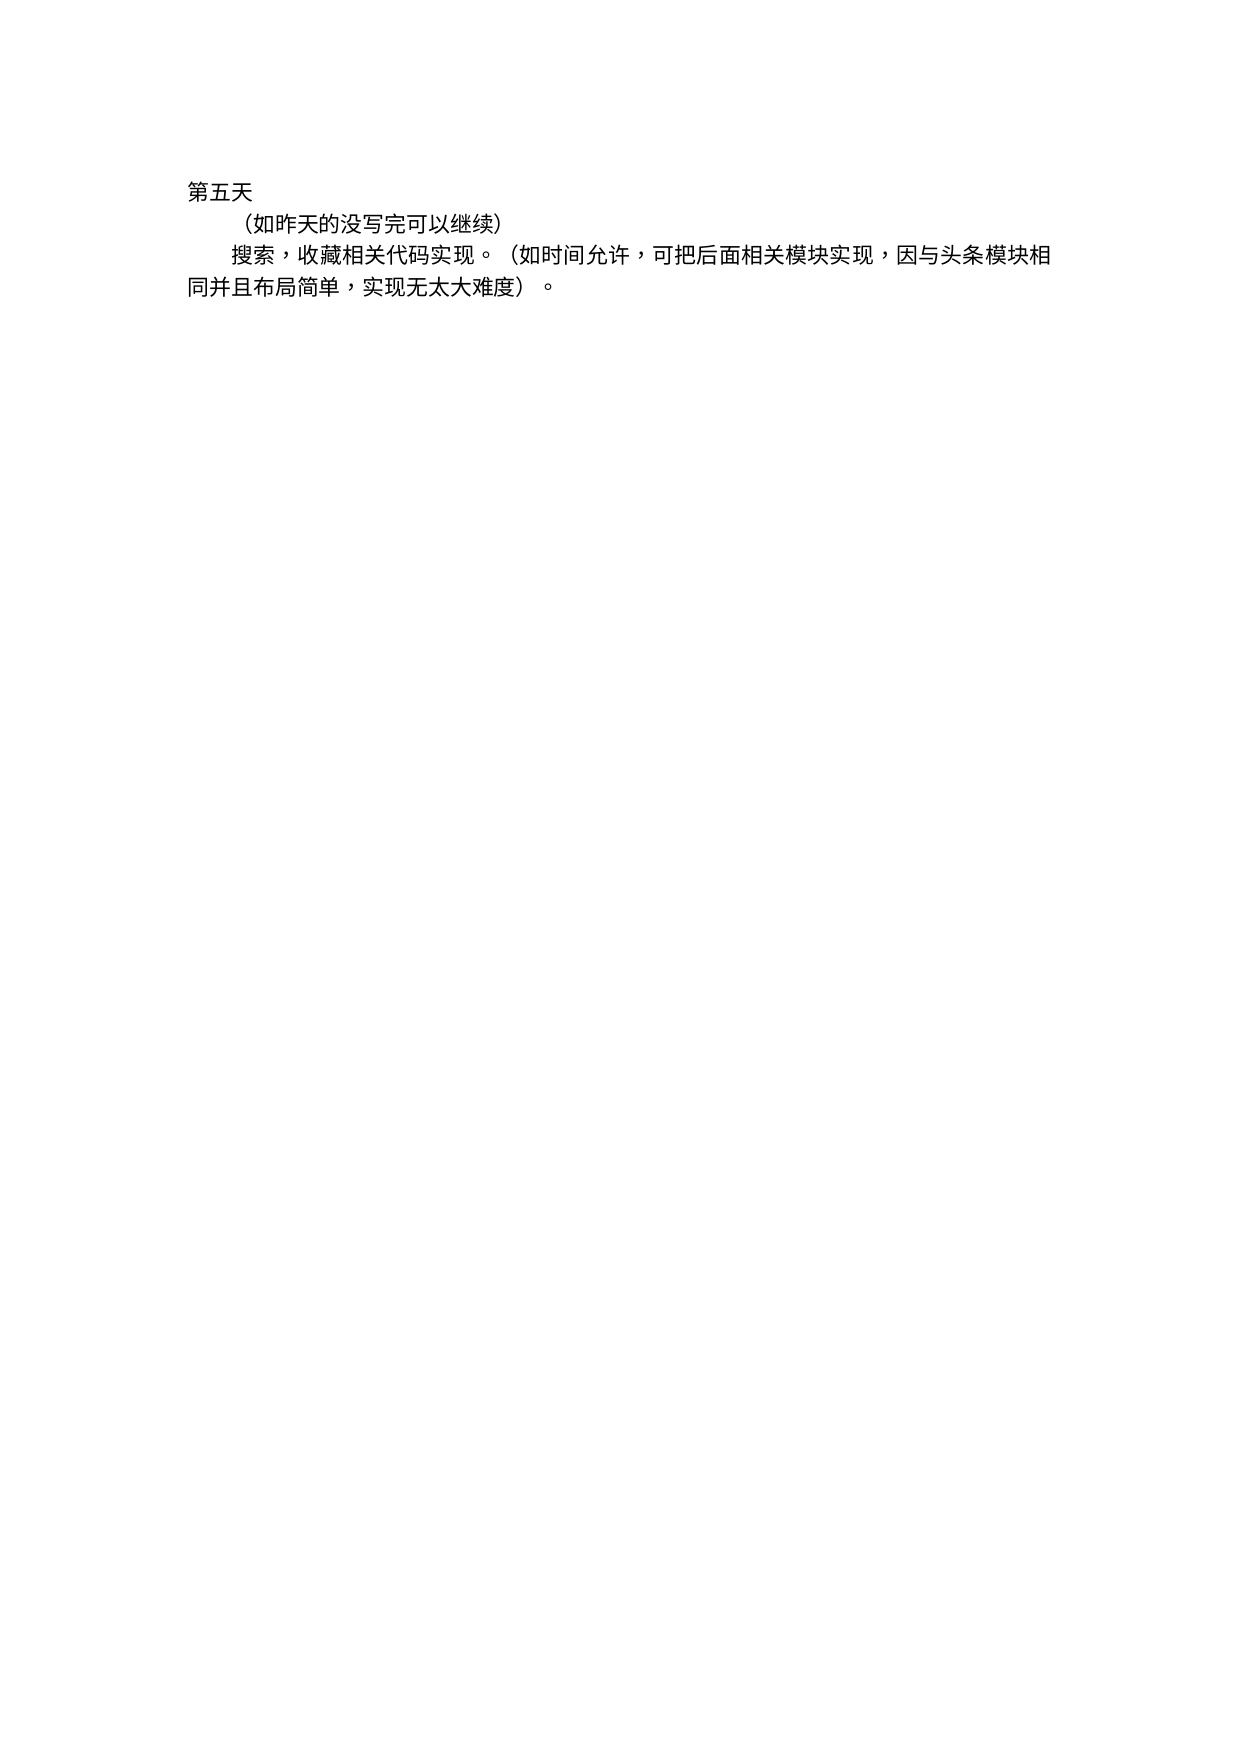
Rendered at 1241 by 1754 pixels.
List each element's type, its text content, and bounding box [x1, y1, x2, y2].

text 搜索，收藏相关代码实现。（如时间允许，可把后面相关模块实现，因与头条模块相同并且布局简单，实现无太大难度）。 [187, 238, 1053, 302]
text 第五天 [187, 175, 1053, 207]
text （如昨天的没写完可以继续） [187, 207, 1053, 238]
